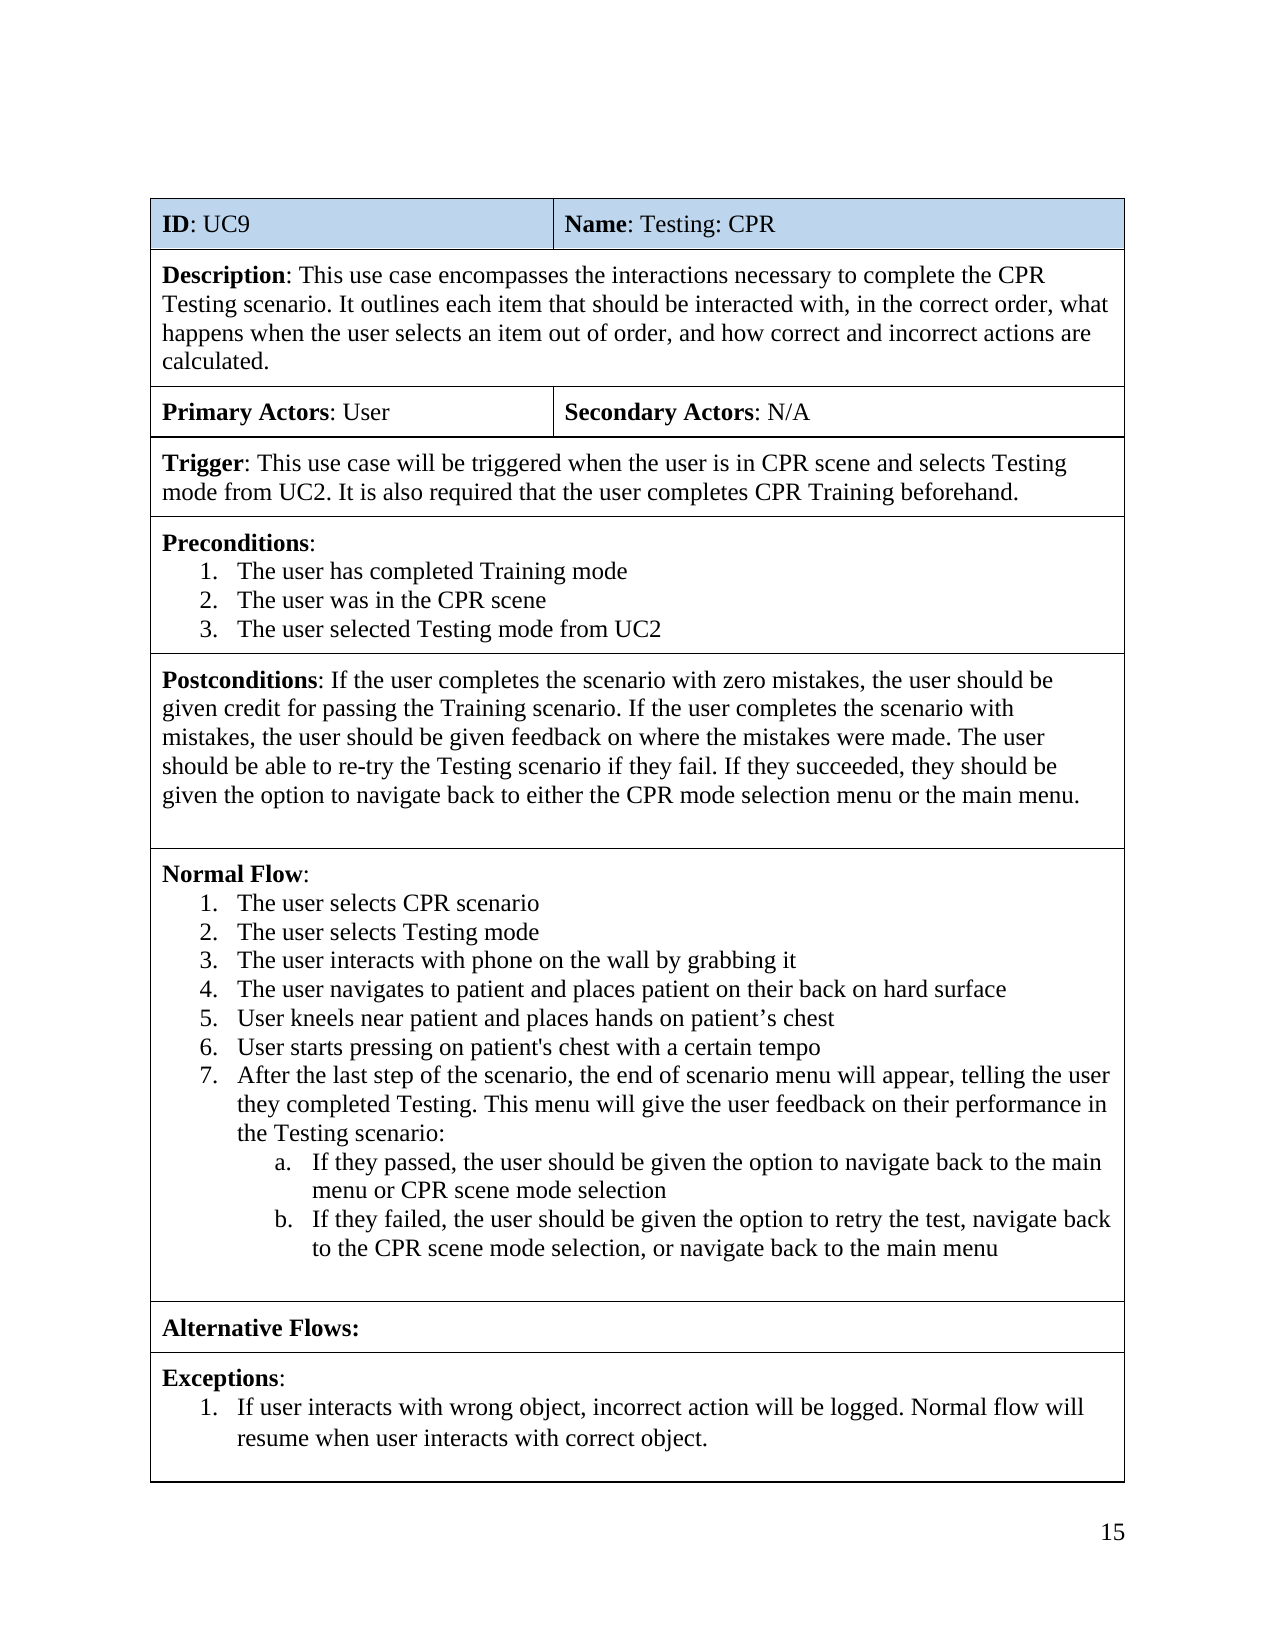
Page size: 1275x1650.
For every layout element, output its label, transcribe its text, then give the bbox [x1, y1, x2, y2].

table_cell Primary Actors: User [151, 387, 553, 436]
table_cell Alternative Flows: [151, 1302, 1124, 1352]
table_cell Secondary Actors: N/A [554, 387, 1124, 436]
table_header Name: Testing: CPR [554, 199, 1124, 248]
table_cell Postconditions: If the user completes the scenario with zero mistakes, the user should be given credit for passing the Training scenario. If the user completes the scenario with mistakes, the user should be given feedback on where the mistakes were made. The user should be able to re-try the Testing scenario if they fail. If they succeeded, they should be given the option to navigate back to either the CPR mode selection menu or the main menu. [151, 654, 1124, 848]
table_cell Description: This use case encompasses the interactions necessary to complete the CPR Testing scenario. It outlines each item that should be interacted with, in the correct order, what happens when the user selects an item out of order, and how correct and incorrect actions are calculated. [151, 250, 1124, 386]
table_cell Trigger: This use case will be triggered when the user is in CPR scene and selects Testing mode from UC2. It is also required that the user completes CPR Training beforehand. [151, 438, 1124, 516]
table_cell Normal Flow: The user selects CPR scenario The user selects Testing mode The user interacts with phone on the wall by grabbing it The user navigates to patient and places patient on their back on hard surface User kneels near patient and places hands on patient’s chest User starts pressing on patient's chest with a certain tempo After the last step of the scenario, the end of scenario menu will appear, telling the user they completed Testing. This menu will give the user feedback on their performance in the Testing scenario: If they passed, the user should be given the option to navigate back to the main menu or CPR scene mode selection If they failed, the user should be given the option to retry the test, navigate back to the CPR scene mode selection, or navigate back to the main menu [151, 849, 1124, 1301]
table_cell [151, 1353, 1124, 1481]
table_header ID: UC9 [151, 199, 553, 248]
table_cell Preconditions: The user has completed Training mode The user was in the CPR scene The user selected Testing mode from UC2 [151, 517, 1124, 653]
